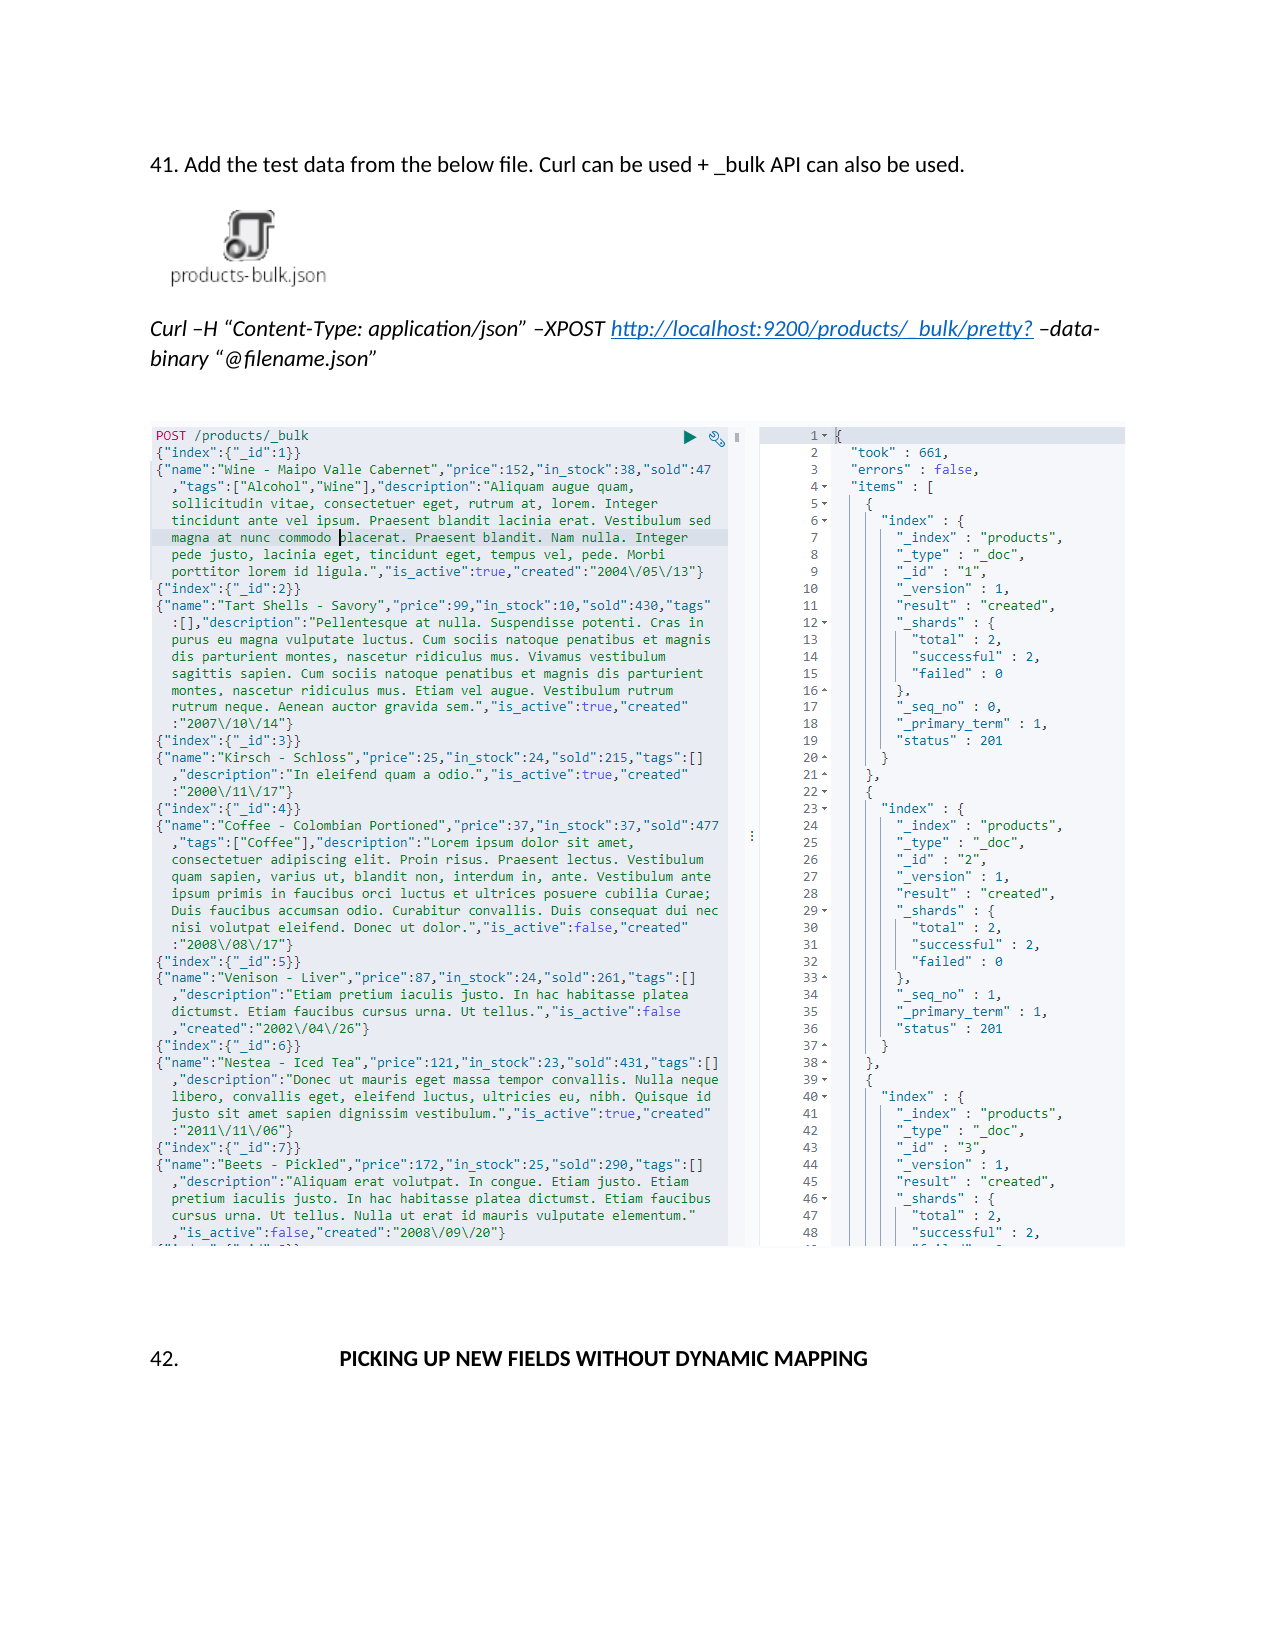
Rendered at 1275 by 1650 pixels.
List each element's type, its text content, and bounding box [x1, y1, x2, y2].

text 42. PICKING UP NEW FIELDS WITHOUT DYNAMIC MAPPING [150, 1344, 1125, 1372]
text Curl –H “Content-Type: application/json” –XPOST http://localhost:9200/products/_bulk/pretty? –data-binary “@filename.json” [150, 314, 1125, 372]
picture [150, 421, 1125, 1248]
text 41. Add the test data from the below file. Curl can be used + _bulk API can also be used. [150, 150, 1125, 295]
